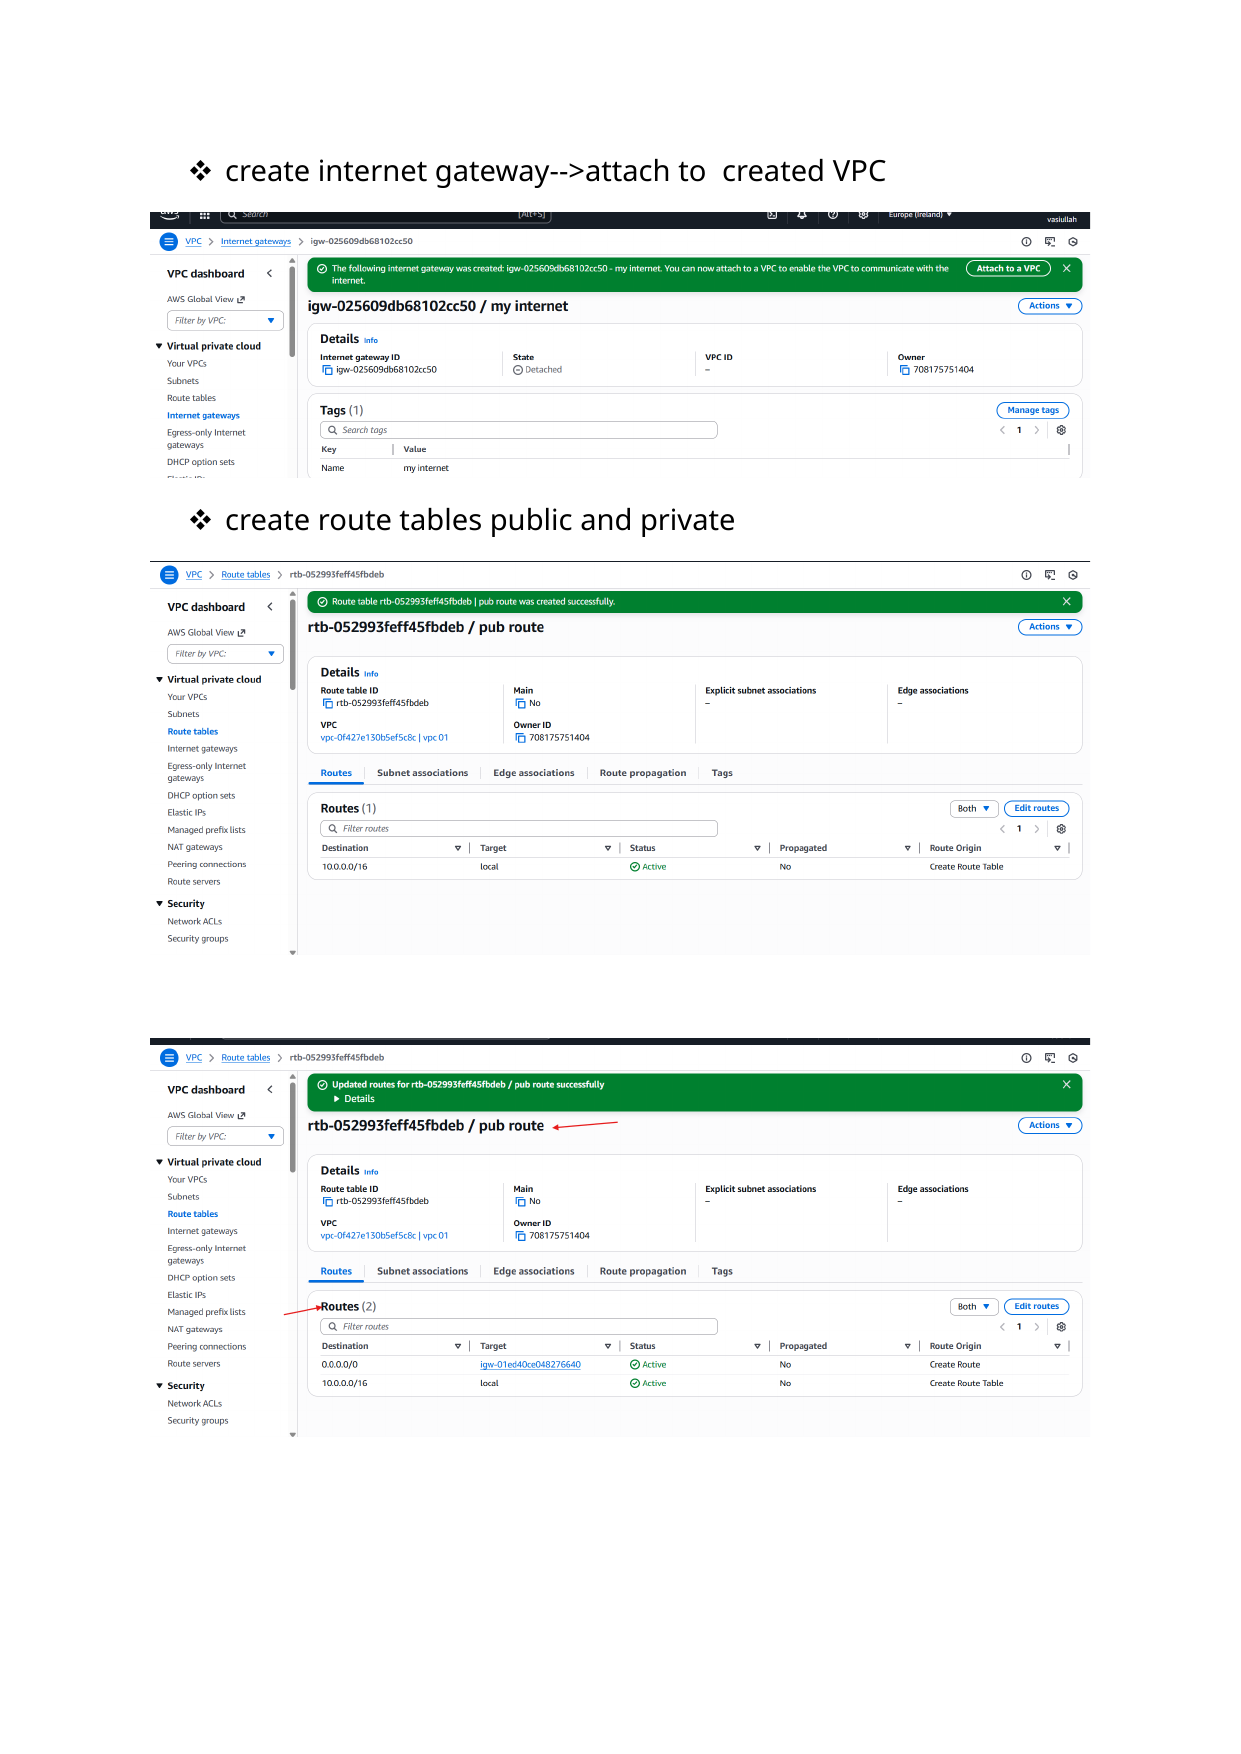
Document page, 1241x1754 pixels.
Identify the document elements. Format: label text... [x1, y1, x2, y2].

picture [150, 212, 1091, 478]
picture [150, 561, 1091, 955]
picture [150, 1038, 1091, 1437]
list create route tables public and private [187, 499, 1090, 539]
list create internet gateway-->attach to created VPC [187, 150, 1090, 190]
